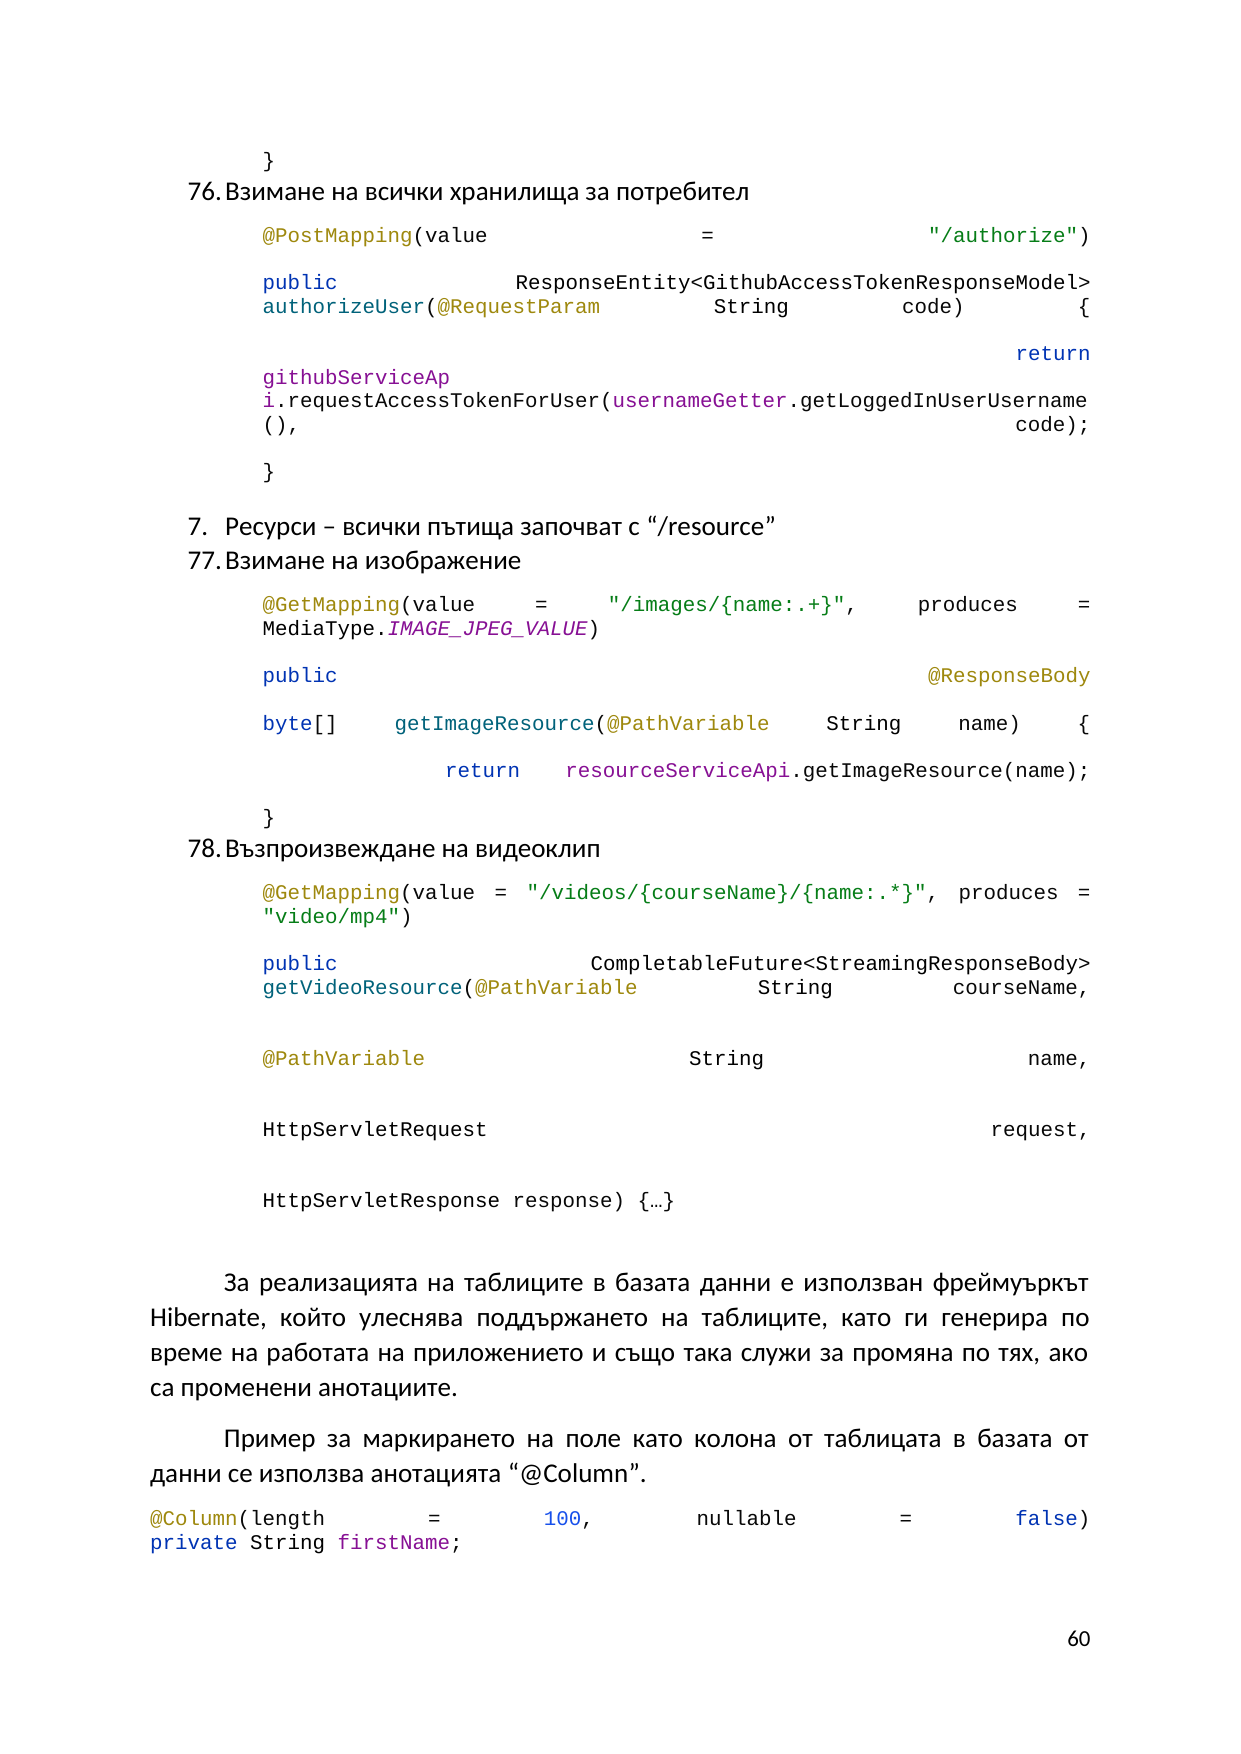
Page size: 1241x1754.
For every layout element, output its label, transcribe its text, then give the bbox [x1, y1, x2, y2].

text public @ResponseBody [262, 665, 1090, 713]
text За реализацията на таблиците в базата данни е използван фреймуъркът Hibernate, който улеснява поддържането на таблиците, като ги генерира по време на работата на приложението и също така служи за промяна по тях, ако са променени анотациите. [150, 1265, 1090, 1403]
text HttpServletResponse response) {…} [262, 1166, 1090, 1213]
text @Column(length = 100, nullable = false) private String firstName; [150, 1508, 1090, 1556]
text return githubServiceApi.requestAccessTokenForUser(usernameGetter.getLoggedInUserUsername(), code); [262, 343, 1090, 461]
text return resourceServiceApi.getImageResource(name); [262, 760, 1090, 807]
text @PathVariable String name, [262, 1024, 1090, 1095]
list Ресурси – всички пътища започват с “/resource” [187, 509, 1090, 542]
text @GetMapping(value = "/videos/{courseName}/{name:.*}", produces = "video/mp4") [262, 882, 1090, 953]
list Взимане на всички хранилища за потребител [187, 174, 1090, 207]
text HttpServletRequest request, [262, 1095, 1090, 1166]
text } [262, 807, 1090, 831]
text } [262, 150, 1090, 174]
text Пример за маркирането на поле като колона от таблицата в базата от данни се използва анотацията “@Column”. [150, 1422, 1090, 1489]
text byte[] getImageResource(@PathVariable String name) { [262, 713, 1090, 760]
text public CompletableFuture<StreamingResponseBody> getVideoResource(@PathVariable String courseName, [262, 953, 1090, 1024]
text @GetMapping(value = "/images/{name:.+}", produces = MediaType.IMAGE_JPEG_VALUE) [262, 594, 1090, 665]
text } [262, 461, 1090, 485]
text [262, 272, 1090, 343]
text @PostMapping(value = "/authorize") [262, 225, 1090, 272]
list Взимане на изображение [187, 543, 1090, 576]
list Възпроизвеждане на видеоклип [187, 831, 1090, 864]
